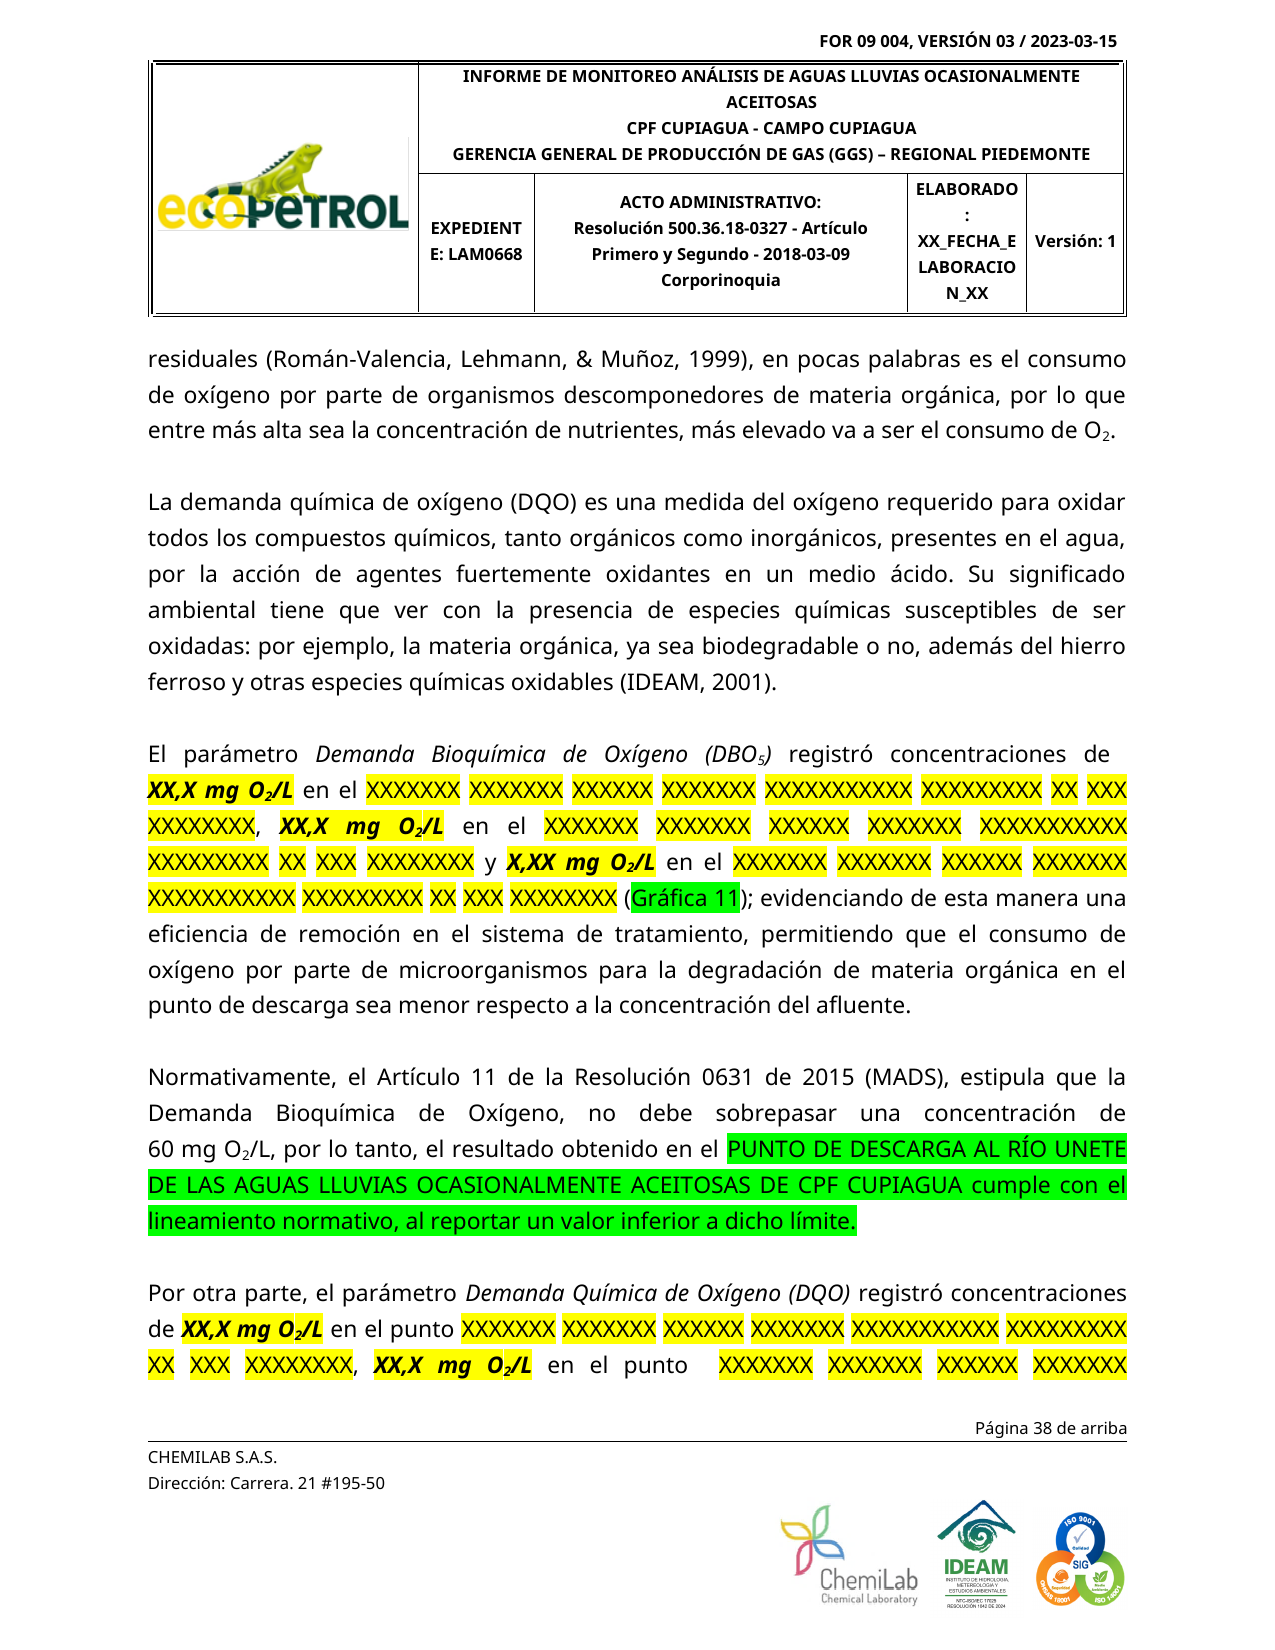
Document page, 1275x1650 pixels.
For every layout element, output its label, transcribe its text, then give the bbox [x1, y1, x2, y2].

text El parámetro Demanda Bioquímica de Oxígeno (DBO5) registró concentraciones de XX,X mg O2/L en el XXXXXXX XXXXXXX XXXXXX XXXXXXX XXXXXXXXXXX XXXXXXXXX XX XXX XXXXXXXX, XX,X mg O2/L en el XXXXXXX XXXXXXX XXXXXX XXXXXXX XXXXXXXXXXX XXXXXXXXX XX XXX XXXXXXXX y X,XX mg O2/L en el XXXXXXX XXXXXXX XXXXXX XXXXXXX XXXXXXXXXXX XXXXXXXXX XX XXX XXXXXXXX (Gráfica 11); evidenciando de esta manera una eficiencia de remoción en el sistema de tratamiento, permitiendo que el consumo de oxígeno por parte de microorganismos para la degradación de materia orgánica en el punto de descarga sea menor respecto a la concentración del afluente. [148, 738, 1127, 1021]
text La demanda química de oxígeno (DQO) es una medida del oxígeno requerido para oxidar todos los compuestos químicos, tanto orgánicos como inorgánicos, presentes en el agua, por la acción de agentes fuertemente oxidantes en un medio ácido. Su significado ambiental tiene que ver con la presencia de especies químicas susceptibles de ser oxidadas: por ejemplo, la materia orgánica, ya sea biodegradable o no, además del hierro ferroso y otras especies químicas oxidables . [148, 486, 1127, 697]
picture [775, 1497, 1024, 1620]
picture [1032, 1507, 1128, 1610]
text Normativamente, el Artículo 11 de la Resolución 0631 de 2015 (MADS), estipula que la Demanda Bioquímica de Oxígeno, no debe sobrepasar una concentración de 60 mg O2/L, por lo tanto, el resultado obtenido en el PUNTO DE DESCARGA AL RÍO UNETE DE LAS AGUAS LLUVIAS OCASIONALMENTE ACEITOSAS DE CPF CUPIAGUA cumple con el lineamiento normativo, al reportar un valor inferior a dicho límite. [148, 1061, 1127, 1169]
picture [157, 137, 411, 233]
text Normativamente, el Artículo 11 de la Resolución 0631 de 2015 (MADS), estipula que la Demanda Bioquímica de Oxígeno, no debe sobrepasar una concentración de 60 mg O2/L, por lo tanto, el resultado obtenido en el PUNTO DE DESCARGA AL RÍO UNETE DE LAS AGUAS LLUVIAS OCASIONALMENTE ACEITOSAS DE CPF CUPIAGUA cumple con el lineamiento normativo, al reportar un valor inferior a dicho límite. [148, 1200, 1127, 1236]
